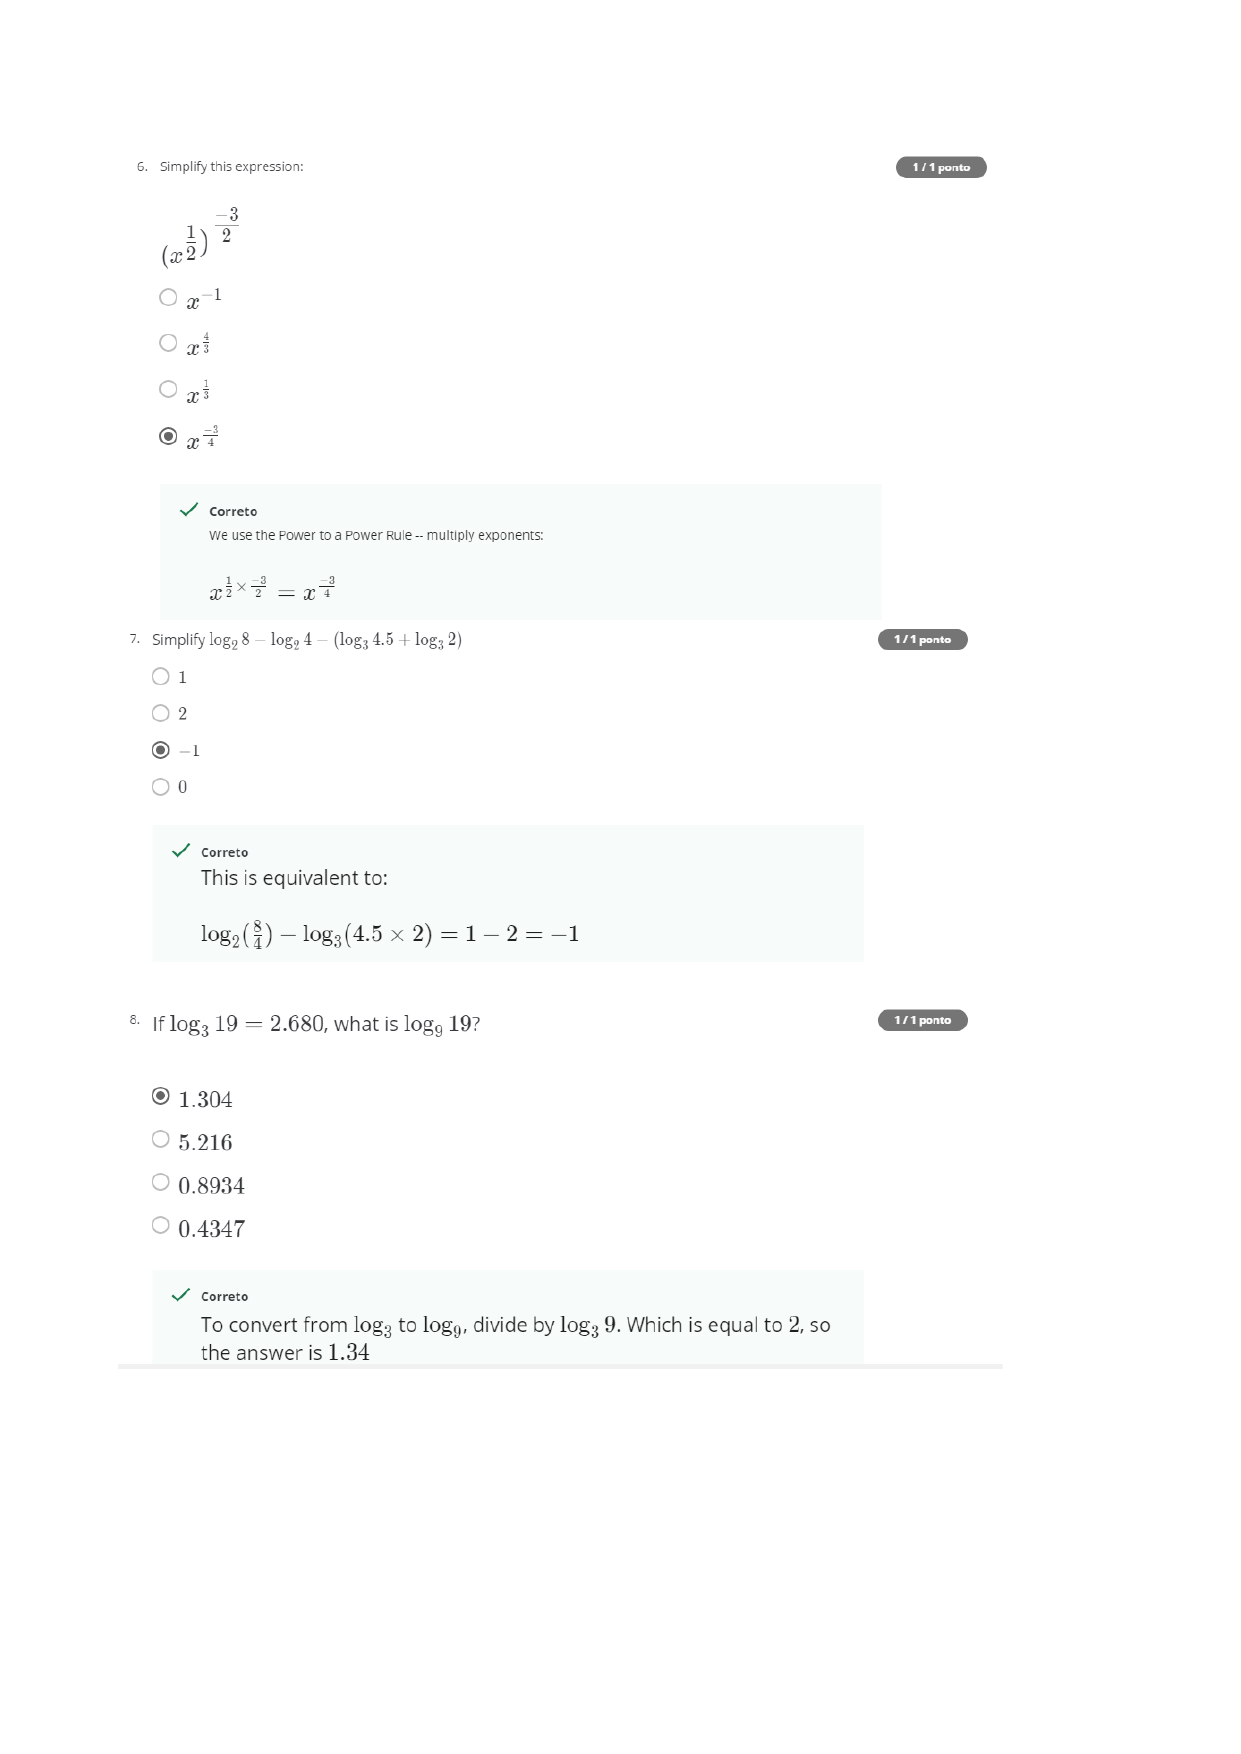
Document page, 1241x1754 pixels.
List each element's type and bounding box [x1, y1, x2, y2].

picture [118, 147, 1003, 620]
picture [118, 623, 1003, 1369]
